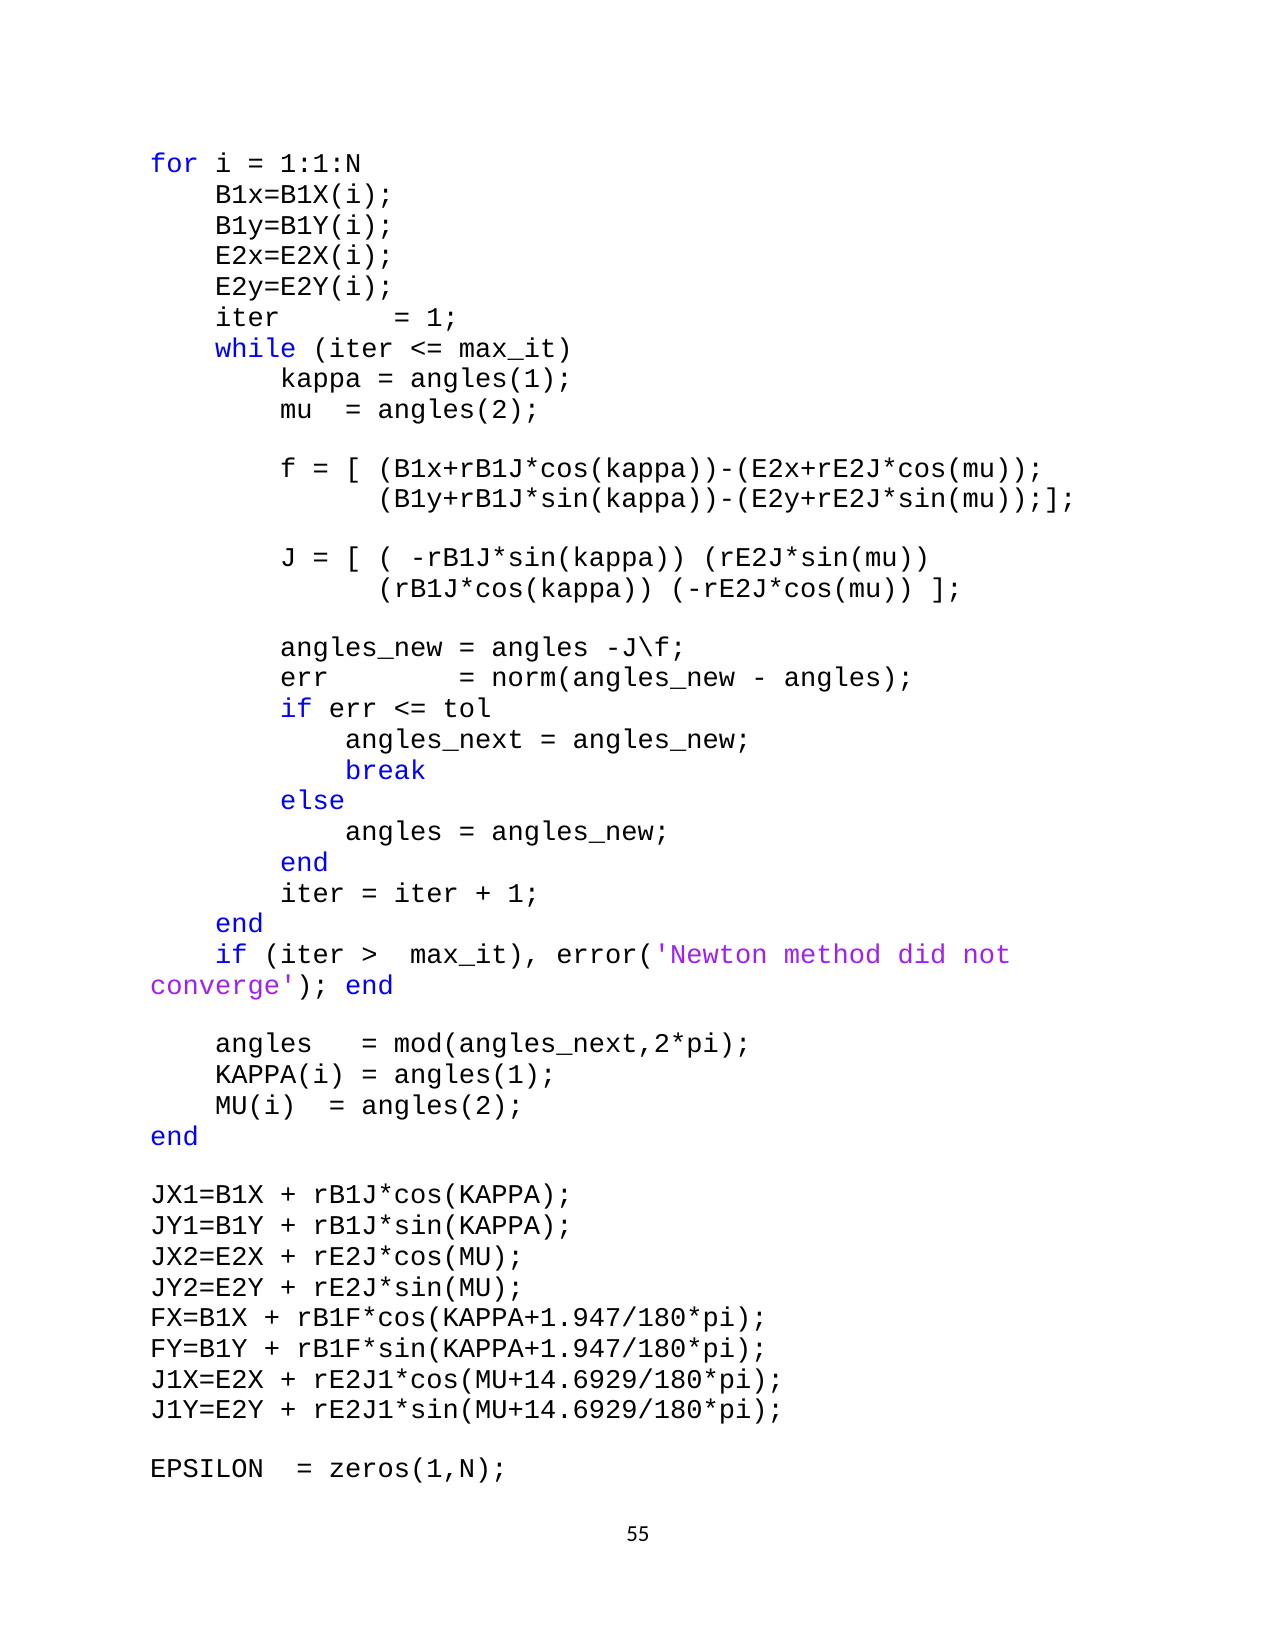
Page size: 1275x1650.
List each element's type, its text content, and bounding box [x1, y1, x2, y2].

text end [150, 1122, 1125, 1153]
text JY1=B1Y + rB1J*sin(KAPPA); [150, 1212, 1125, 1243]
text B1y=B1Y(i); [150, 211, 1125, 242]
text end [150, 910, 1125, 941]
text err = norm(angles_new - angles); [150, 664, 1125, 695]
text while (iter <= max_it) [150, 334, 1125, 365]
text FY=B1Y + rB1F*sin(KAPPA+1.947/180*pi); [150, 1335, 1125, 1366]
text FX=B1X + rB1F*cos(KAPPA+1.947/180*pi); [150, 1304, 1125, 1335]
text angles = mod(angles_next,2*pi); [150, 1030, 1125, 1061]
text JX2=E2X + rE2J*cos(MU); [150, 1243, 1125, 1273]
text iter = iter + 1; [150, 879, 1125, 910]
text J1Y=E2Y + rE2J1*sin(MU+14.6929/180*pi); [150, 1396, 1125, 1427]
text E2y=E2Y(i); [150, 273, 1125, 304]
text J = [ ( -rB1J*sin(kappa)) (rE2J*sin(mu)) [150, 544, 1125, 575]
text KAPPA(i) = angles(1); [150, 1061, 1125, 1092]
text if (iter > max_it), error('Newton method did not converge'); end [150, 941, 1125, 1002]
text J1X=E2X + rE2J1*cos(MU+14.6929/180*pi); [150, 1366, 1125, 1396]
text angles_new = angles -J\f; [150, 633, 1125, 664]
text (rB1J*cos(kappa)) (-rE2J*cos(mu)) ]; [150, 575, 1125, 606]
text JY2=E2Y + rE2J*sin(MU); [150, 1273, 1125, 1304]
text MU(i) = angles(2); [150, 1092, 1125, 1122]
text mu = angles(2); [150, 396, 1125, 427]
text B1x=B1X(i); [150, 181, 1125, 211]
text for i = 1:1:N [150, 150, 1125, 181]
text angles = angles_new; [150, 818, 1125, 849]
text E2x=E2X(i); [150, 242, 1125, 273]
text break [150, 756, 1125, 787]
text f = [ (B1x+rB1J*cos(kappa))-(E2x+rE2J*cos(mu)); [150, 454, 1125, 485]
text if err <= tol [150, 695, 1125, 726]
text angles_next = angles_new; [150, 726, 1125, 756]
text end [150, 849, 1125, 879]
text kappa = angles(1); [150, 365, 1125, 396]
text (B1y+rB1J*sin(kappa))-(E2y+rE2J*sin(mu));]; [150, 485, 1125, 516]
text iter = 1; [150, 304, 1125, 334]
text EPSILON = zeros(1,N); [150, 1455, 1125, 1486]
text else [150, 787, 1125, 818]
text JX1=B1X + rB1J*cos(KAPPA); [150, 1181, 1125, 1212]
